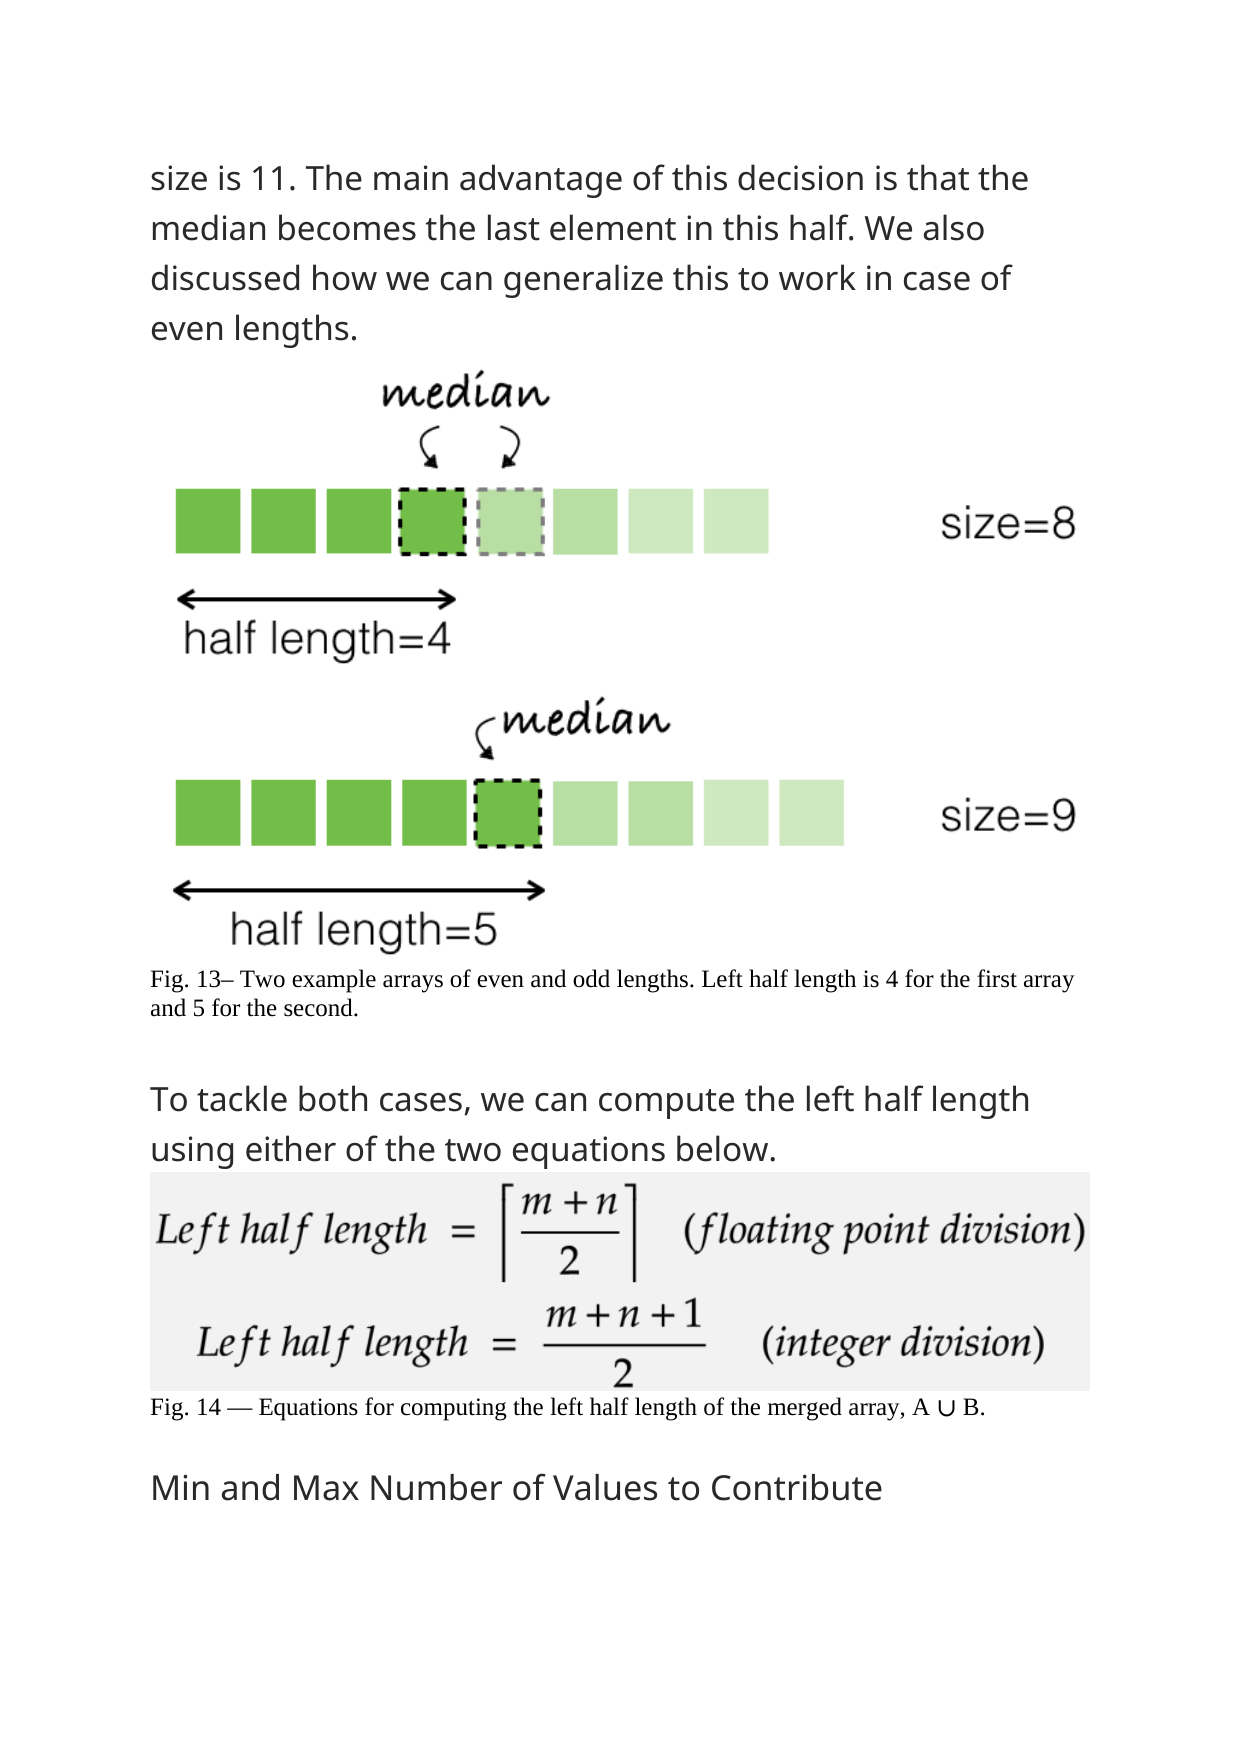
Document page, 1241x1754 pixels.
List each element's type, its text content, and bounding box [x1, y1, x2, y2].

picture [150, 350, 1091, 964]
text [150, 150, 1090, 350]
picture [150, 1171, 1091, 1391]
text Fig. 13– Two example arrays of even and odd lengths. Left half length is 4 for the first array and 5 for the second. [150, 964, 1090, 1022]
text Fig. 14 — Equations for computing the left half length of the merged array, A ∪ B. [150, 1391, 1090, 1421]
text To tackle both cases, we can compute the left half length using either of the two equations below. [150, 1072, 1090, 1171]
subtitle Min and Max Number of Values to Contribute [150, 1464, 1090, 1511]
